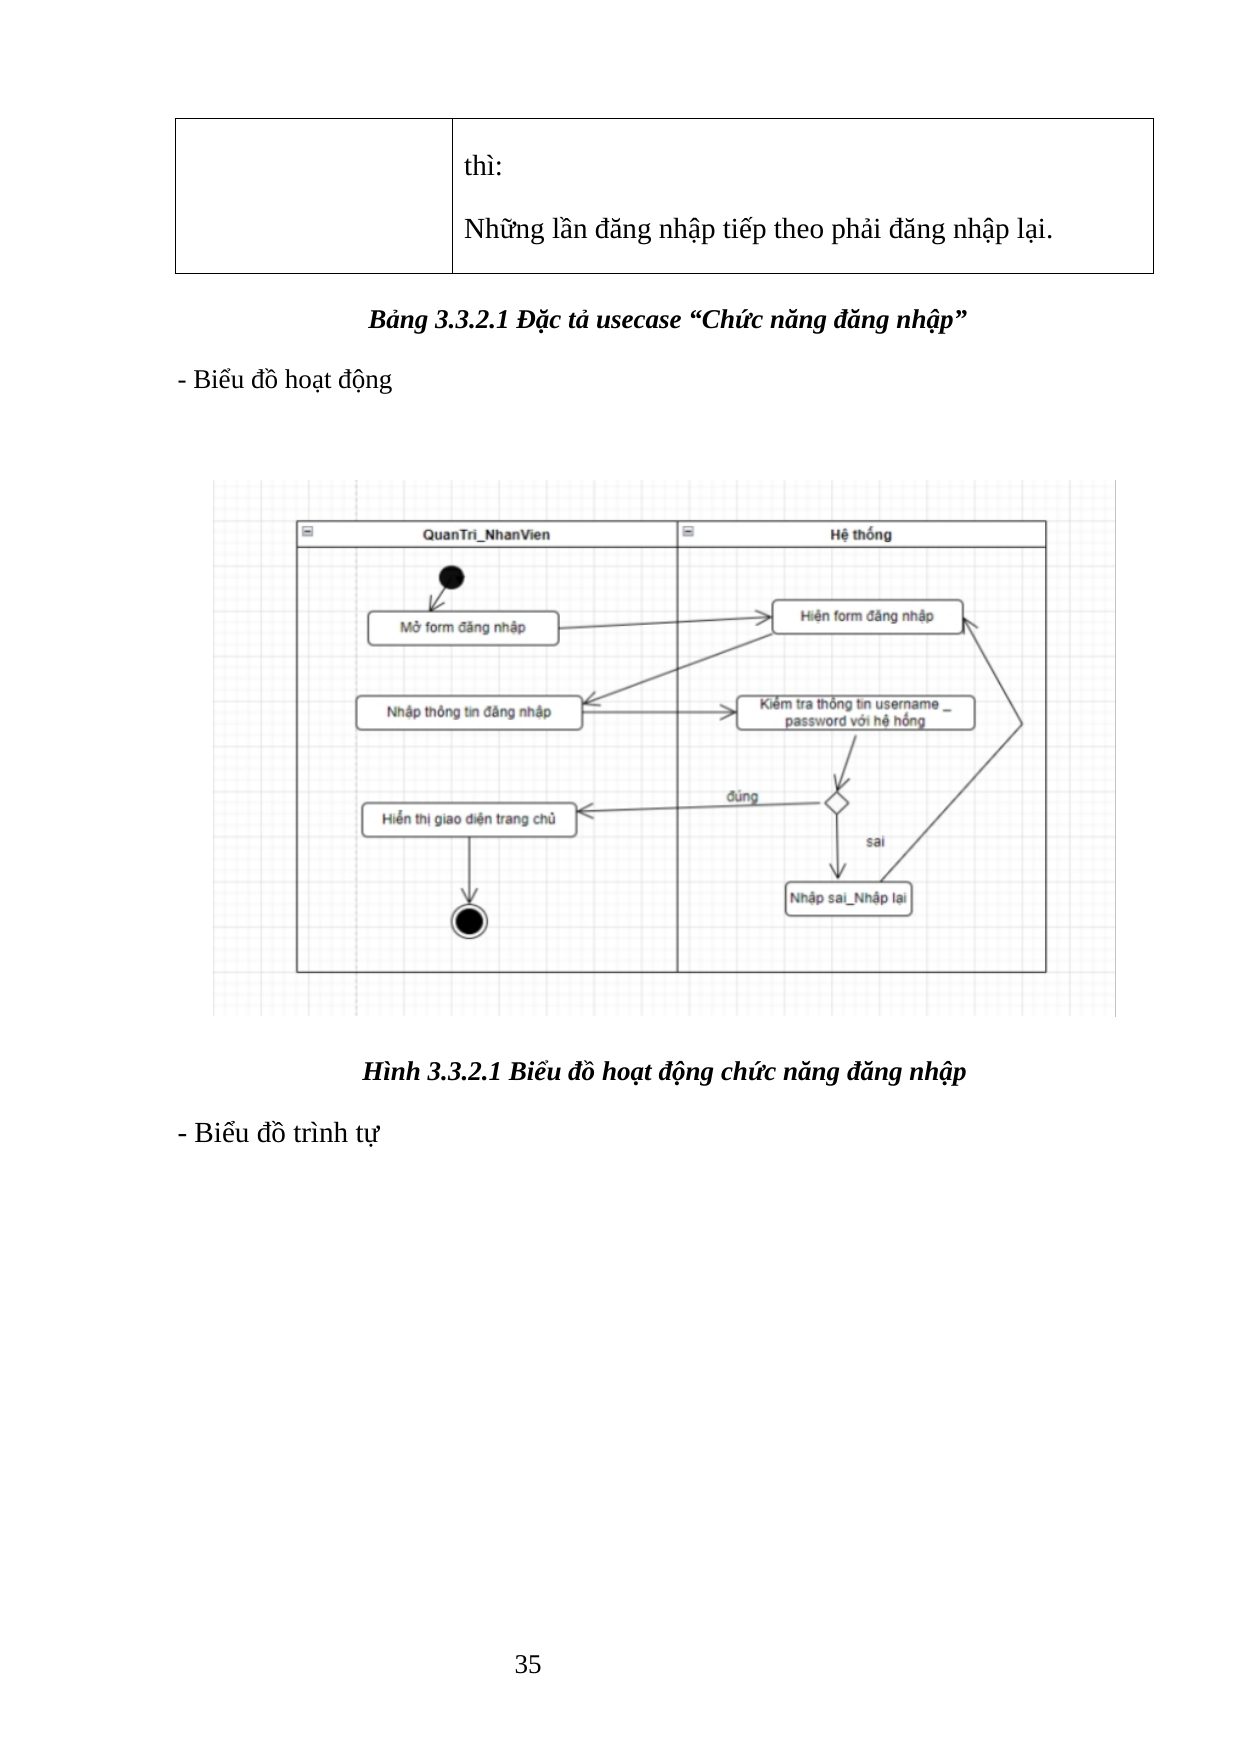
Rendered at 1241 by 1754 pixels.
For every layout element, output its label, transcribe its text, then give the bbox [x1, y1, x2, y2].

text Bảng 3.3.2.1 Đặc tả usecase “Chức năng đăng nhập” [177, 303, 1152, 334]
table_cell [176, 119, 452, 273]
picture [212, 480, 1117, 1017]
text - Biểu đồ hoạt động [177, 363, 1152, 394]
text - Biểu đồ trình tự [177, 1115, 1152, 1148]
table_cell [453, 119, 1153, 273]
text Hình 3.3.2.1 Biểu đồ hoạt động chức năng đăng nhập [177, 1054, 1152, 1086]
